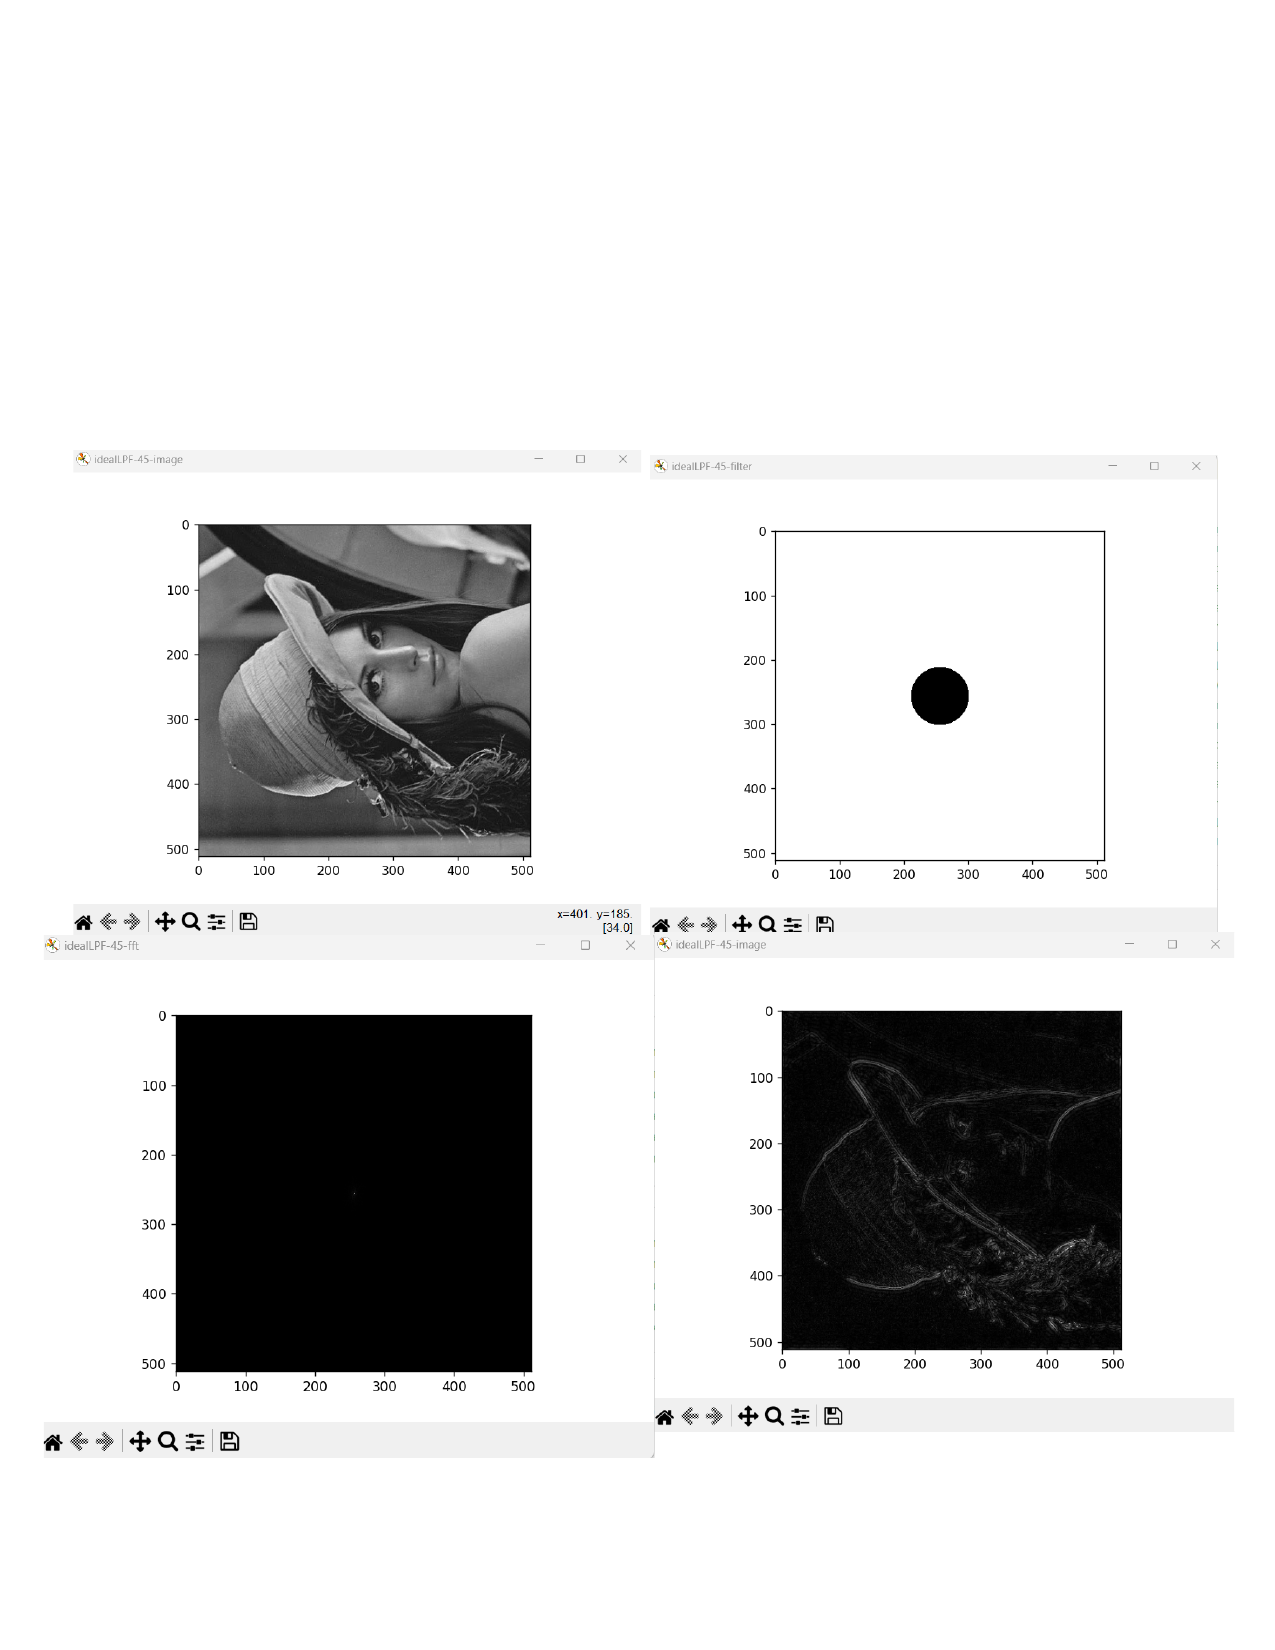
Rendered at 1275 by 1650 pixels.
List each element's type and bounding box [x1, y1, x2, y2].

picture [43, 450, 1235, 1458]
